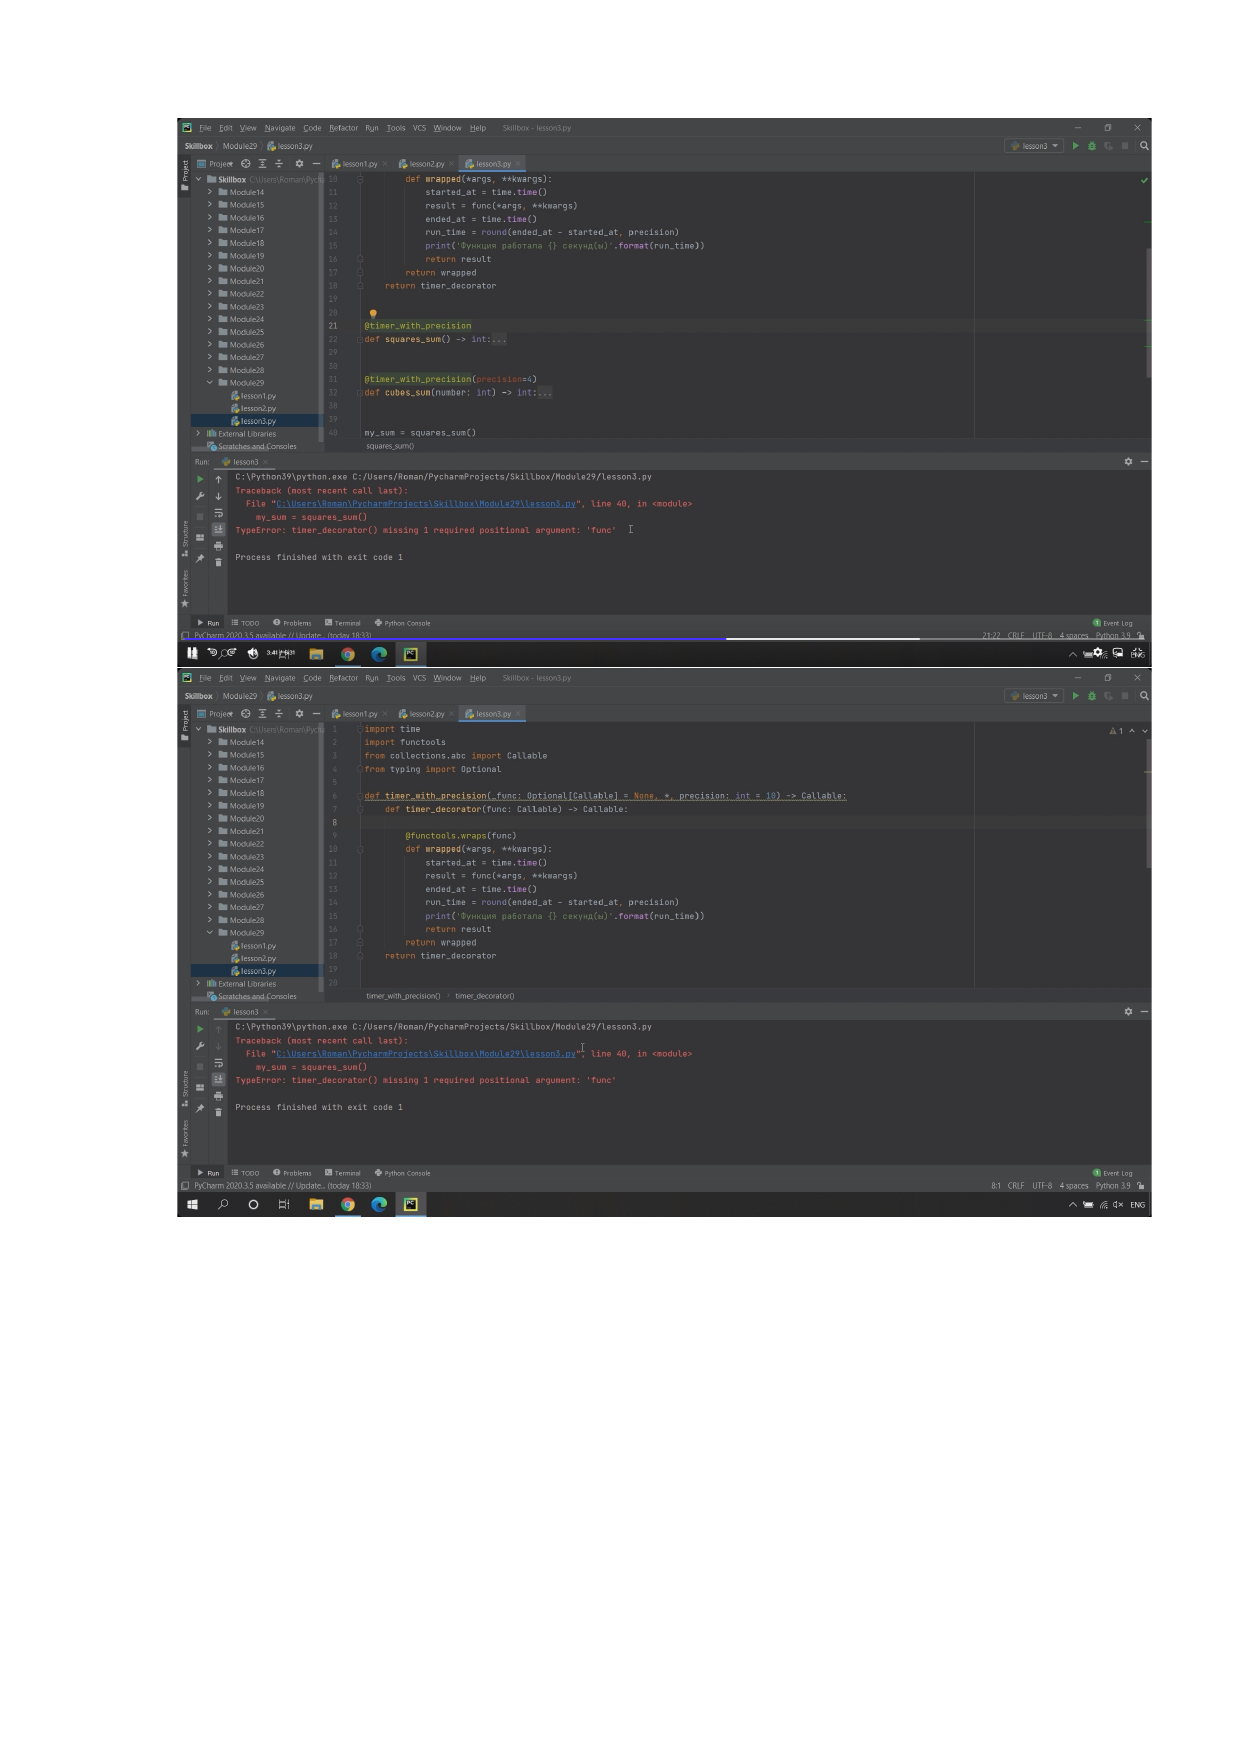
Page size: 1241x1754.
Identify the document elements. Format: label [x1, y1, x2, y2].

picture [177, 668, 1152, 1217]
picture [177, 118, 1152, 667]
